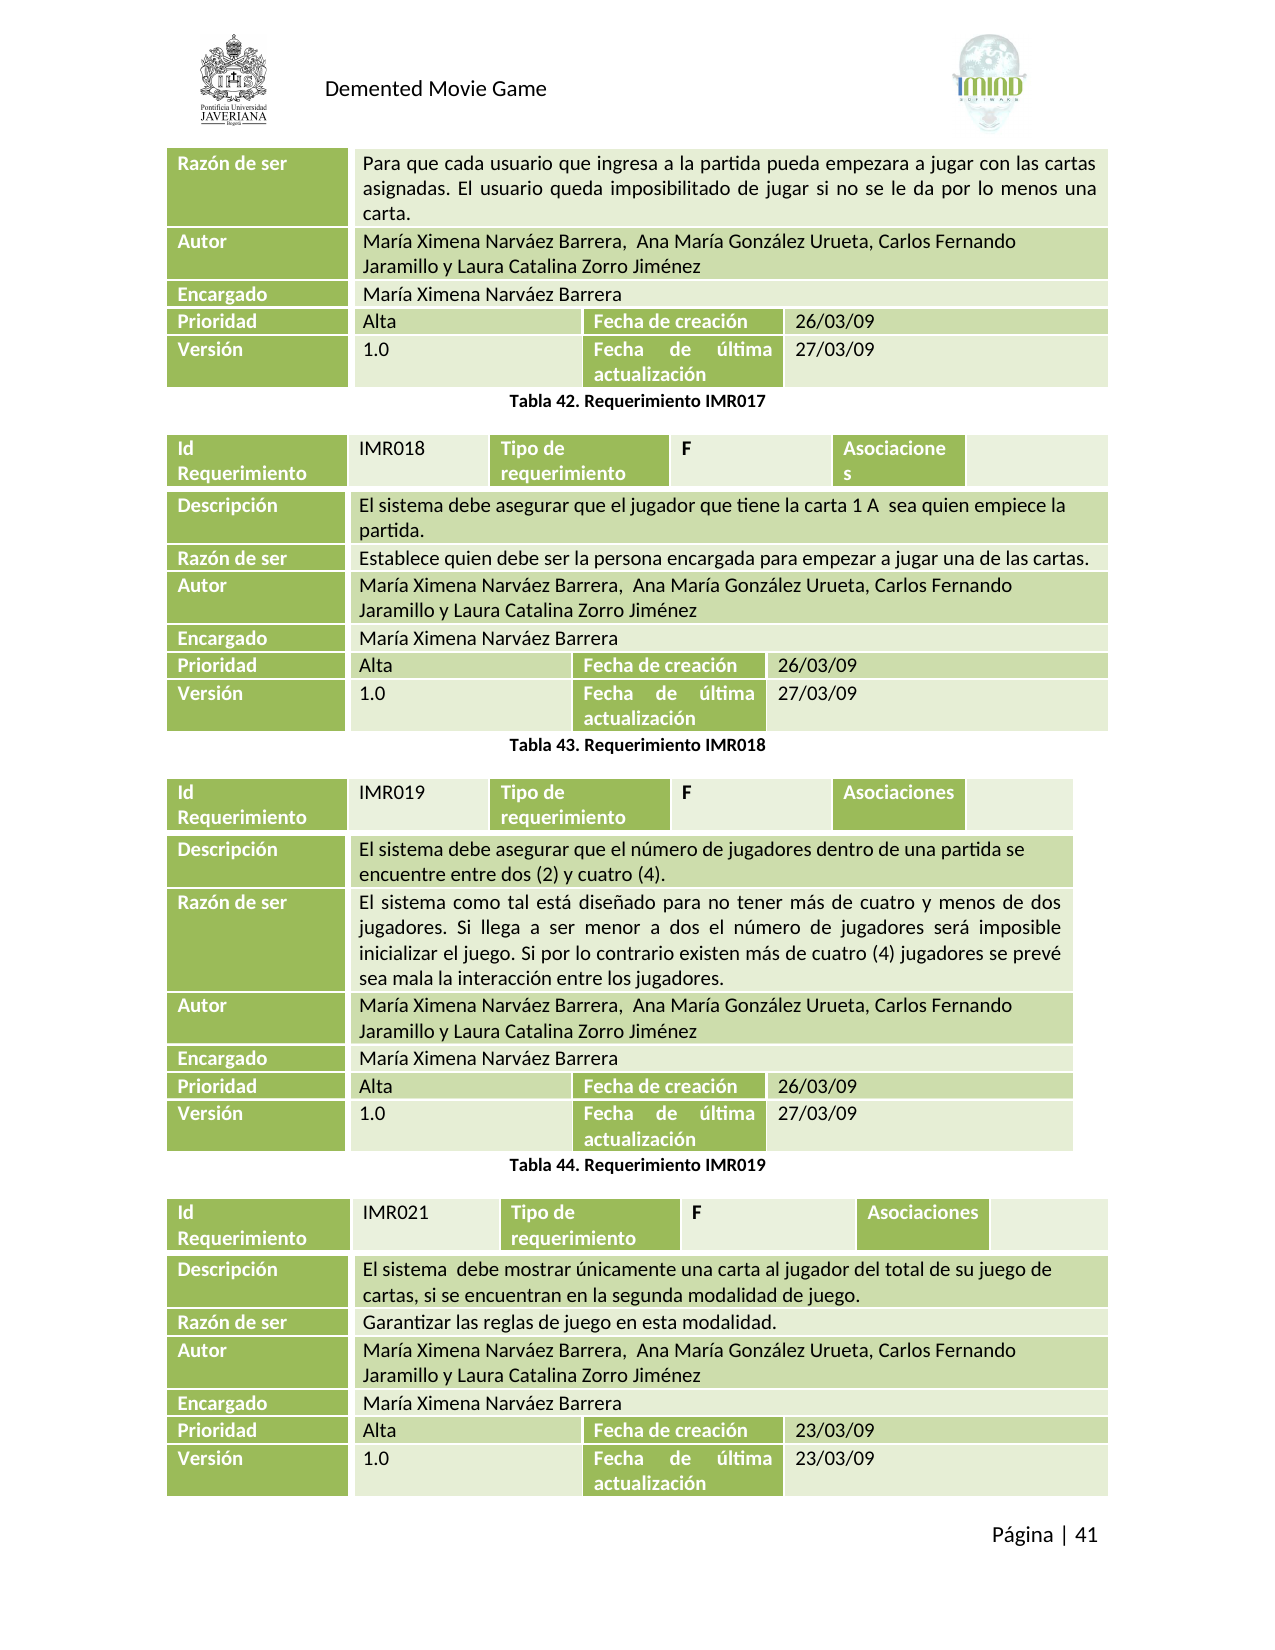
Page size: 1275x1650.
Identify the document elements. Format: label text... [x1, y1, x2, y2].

text Tabla 43. Requerimiento IMR018 [177, 733, 1098, 756]
text Tabla 42. Requerimiento IMR017 [177, 389, 1098, 412]
table_cell 1.0 [355, 1445, 582, 1496]
picture [200, 34, 267, 126]
table_cell 1.0 [351, 1101, 572, 1151]
table_cell Encargado [167, 281, 348, 306]
table_cell El sistema debe asegurar que el número de jugadores dentro de una partida se encuentre entre dos (2) y cuatro (4). [351, 836, 1073, 887]
table_cell Encargado [167, 625, 345, 651]
table_cell Versión [167, 680, 345, 731]
table_cell Alta [351, 1073, 571, 1098]
table_header Asociaciones [833, 435, 965, 486]
table_header [967, 435, 1108, 486]
table_header [967, 779, 1073, 830]
table_cell 1.0 [351, 680, 571, 731]
table_header [991, 1199, 1108, 1250]
table_cell Fecha de creación [573, 653, 765, 678]
table_cell Autor [167, 572, 345, 623]
table_header Id Requerimiento [167, 435, 347, 486]
table_cell María Ximena Narváez Barrera [355, 281, 1108, 306]
table_header IMR019 [349, 779, 488, 830]
table_cell Prioridad [167, 1417, 348, 1443]
table_cell Fecha de creación [584, 309, 783, 334]
table_cell 26/03/09 [768, 1073, 1073, 1098]
table_header IMR018 [349, 435, 488, 486]
table_cell Versión [167, 1445, 348, 1496]
table_cell María Ximena Narváez Barrera [351, 1046, 1073, 1071]
table_cell 23/03/09 [785, 1445, 1108, 1496]
table_cell 27/03/09 [767, 1101, 1073, 1151]
table_cell Prioridad [167, 1073, 345, 1098]
table_cell Para que cada usuario que ingresa a la partida pueda empezara a jugar con las cartas asignadas. El usuario queda imposibilitado de jugar si no se le da por lo menos una carta. [355, 149, 1108, 226]
table_header Id Requerimiento [167, 779, 347, 830]
table_cell Razón de ser [167, 148, 348, 226]
table_cell Razón de ser [167, 545, 345, 570]
table_cell Alta [355, 1417, 581, 1443]
table_cell María Ximena Narváez Barrera, Ana María González Urueta, Carlos Fernando Jaramillo y Laura Catalina Zorro Jiménez [355, 1337, 1108, 1388]
table_cell 26/03/09 [785, 309, 1108, 334]
table_cell Descripción [167, 836, 345, 887]
table_header Tipo de requerimiento [501, 1199, 680, 1250]
table_header F [671, 435, 831, 486]
table_cell Descripción [167, 492, 345, 543]
table_cell María Ximena Narváez Barrera, Ana María González Urueta, Carlos Fernando Jaramillo y Laura Catalina Zorro Jiménez [351, 993, 1073, 1043]
table_cell María Ximena Narváez Barrera [351, 625, 1108, 651]
table_cell Fecha de última actualización [573, 1101, 766, 1151]
table_cell El sistema debe asegurar que el jugador que tiene la carta 1 A sea quien empiece la partida. [351, 492, 1108, 543]
table_cell Fecha de última actualización [573, 680, 766, 731]
table_cell 1.0 [355, 336, 582, 387]
table_cell Razón de ser [167, 889, 345, 991]
table_header Asociaciones [857, 1199, 989, 1250]
table_cell María Ximena Narváez Barrera [355, 1390, 1108, 1415]
table_cell María Ximena Narváez Barrera, Ana María González Urueta, Carlos Fernando Jaramillo y Laura Catalina Zorro Jiménez [351, 572, 1108, 623]
table_cell 26/03/09 [768, 653, 1108, 678]
table_cell Razón de ser [167, 1309, 348, 1335]
table_cell 27/03/09 [767, 680, 1108, 731]
table_cell El sistema debe mostrar únicamente una carta al jugador del total de su juego de cartas, si se encuentran en la segunda modalidad de juego. [355, 1256, 1108, 1307]
table_cell Establece quien debe ser la persona encargada para empezar a jugar una de las cartas. [351, 545, 1108, 570]
text Tabla 44. Requerimiento IMR019 [177, 1153, 1098, 1176]
table_header Id Requerimiento [167, 1199, 350, 1250]
table_cell Fecha de creación [573, 1073, 765, 1098]
table_cell Garantizar las reglas de juego en esta modalidad. [355, 1309, 1108, 1335]
table_cell Alta [355, 309, 581, 334]
table_cell Versión [167, 336, 348, 387]
table_cell Fecha de última actualización [583, 1445, 783, 1496]
table_cell Alta [351, 653, 571, 678]
table_header F [672, 779, 831, 830]
table_cell Descripción [167, 1256, 348, 1307]
table_cell Autor [167, 1337, 348, 1388]
table_cell María Ximena Narváez Barrera, Ana María González Urueta, Carlos Fernando Jaramillo y Laura Catalina Zorro Jiménez [355, 228, 1108, 279]
table_cell El sistema como tal está diseñado para no tener más de cuatro y menos de dos jugadores. Si llega a ser menor a dos el número de jugadores será imposible inicializar el juego. Si por lo contrario existen más de cuatro (4) jugadores se prevé sea mala la interacción entre los jugadores. [351, 889, 1073, 991]
table_cell 27/03/09 [785, 336, 1108, 387]
table_cell Versión [167, 1101, 345, 1151]
table_cell Prioridad [167, 653, 345, 678]
table_header Asociaciones [833, 779, 965, 830]
table_cell Fecha de última actualización [583, 336, 783, 387]
table_cell 23/03/09 [785, 1417, 1108, 1443]
table_cell Encargado [167, 1390, 348, 1415]
table_cell Autor [167, 993, 345, 1043]
table_header F [682, 1199, 855, 1250]
table_cell Fecha de creación [584, 1417, 783, 1443]
table_header Tipo de requerimiento [490, 779, 670, 830]
table_cell Autor [167, 228, 348, 279]
table_header Tipo de requerimiento [490, 435, 669, 486]
table_cell Encargado [167, 1046, 345, 1071]
picture [951, 34, 1033, 138]
table_cell Prioridad [167, 309, 348, 334]
table_header IMR021 [353, 1199, 499, 1250]
